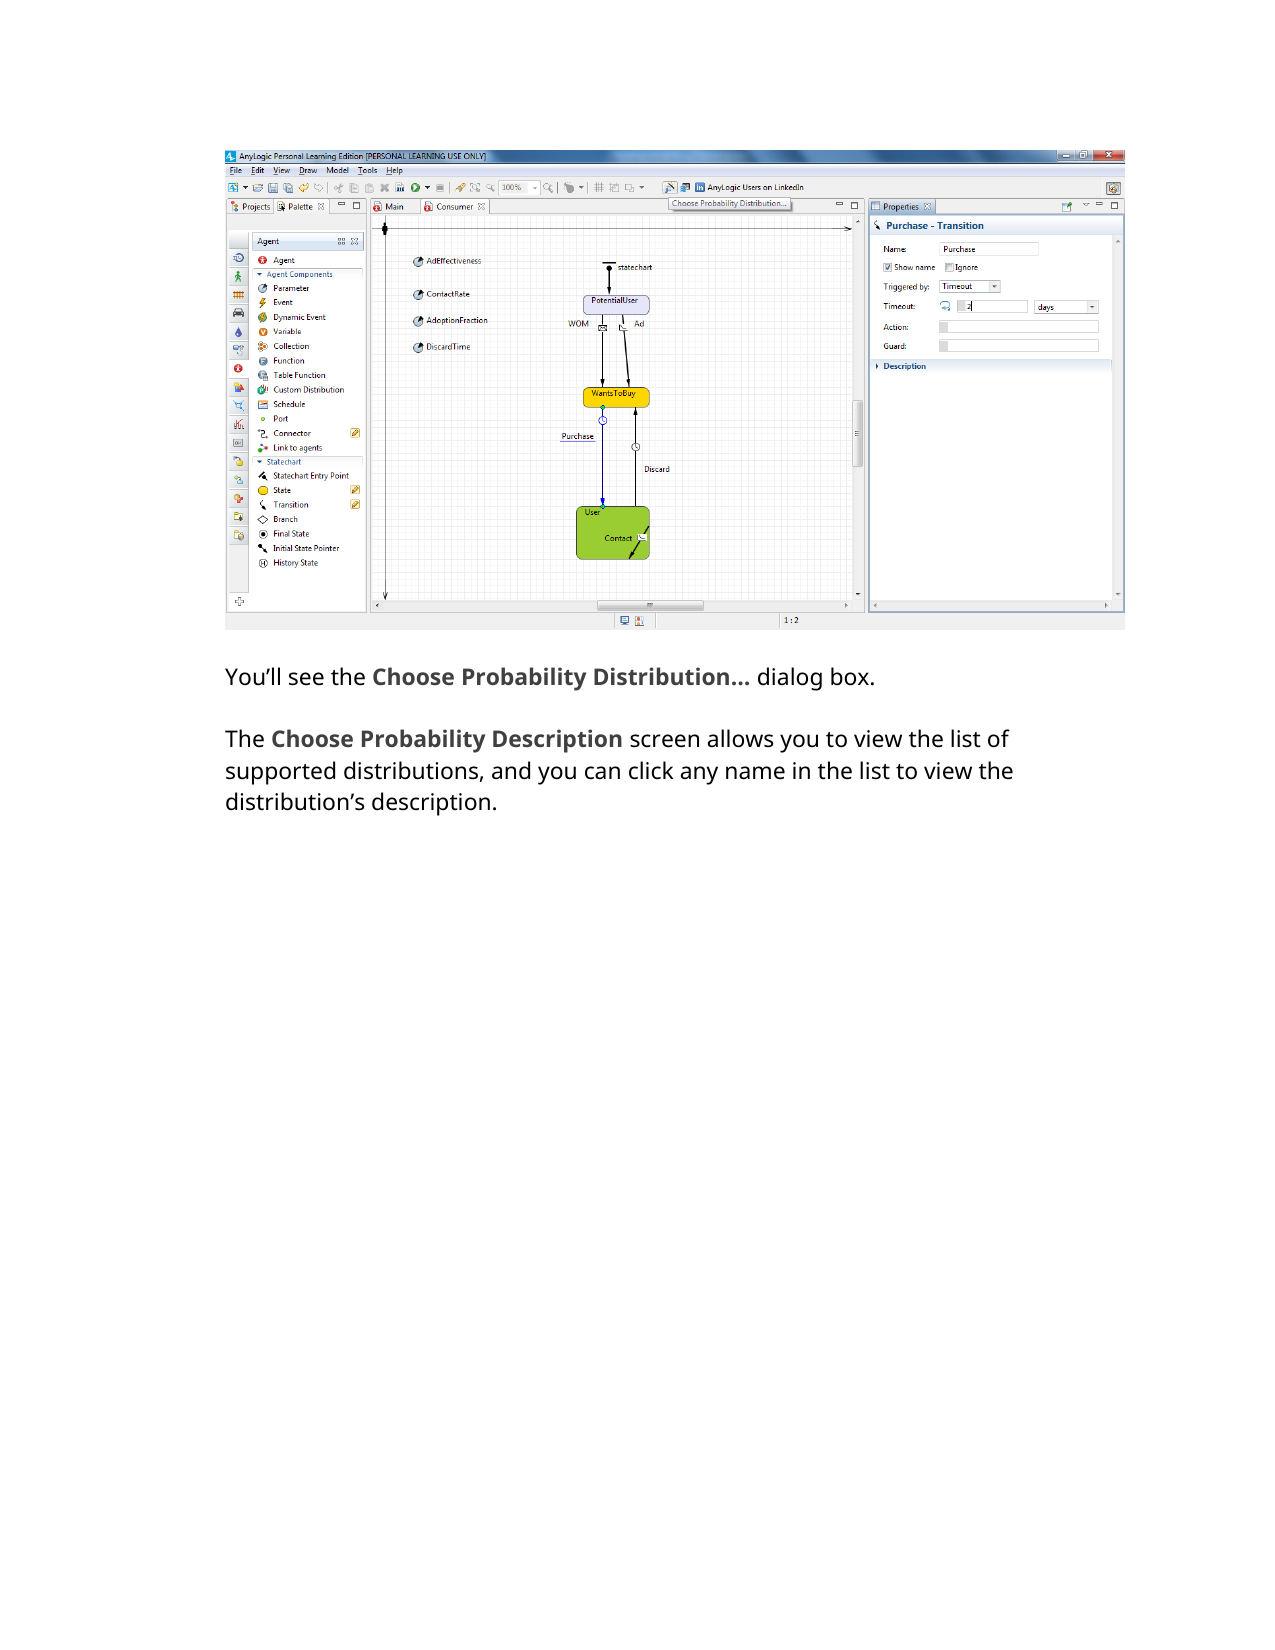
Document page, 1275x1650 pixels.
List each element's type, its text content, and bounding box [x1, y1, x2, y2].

text The Choose Probability Description screen allows you to view the list of supported distributions, and you can click any name in the list to view the distribution’s description. [225, 723, 1125, 817]
picture [225, 150, 1125, 630]
text You’ll see the Choose Probability Distribution… dialog box. [225, 661, 1125, 692]
